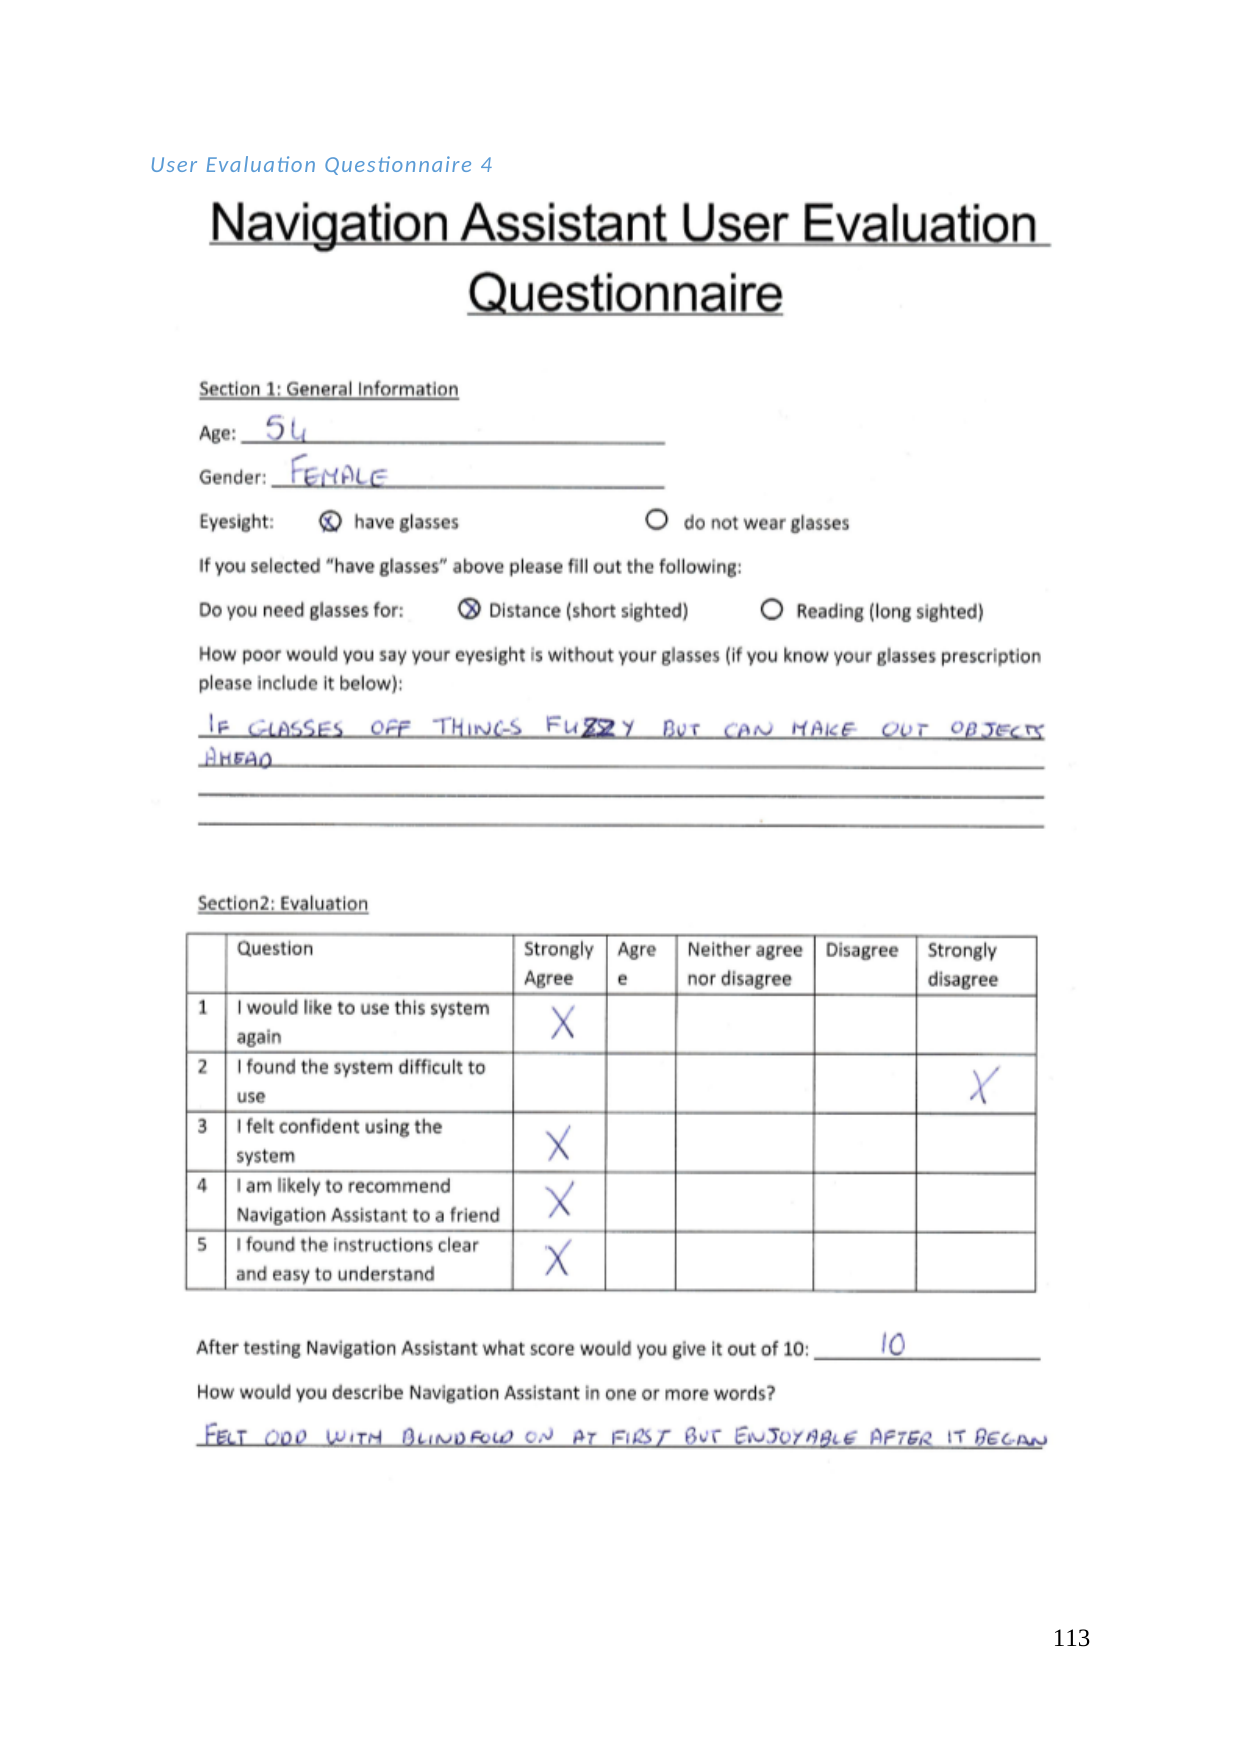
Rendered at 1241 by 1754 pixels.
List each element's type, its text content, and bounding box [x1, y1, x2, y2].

subtitle User Evaluation Questionnaire 4 [150, 150, 1090, 178]
picture [150, 192, 1091, 1484]
